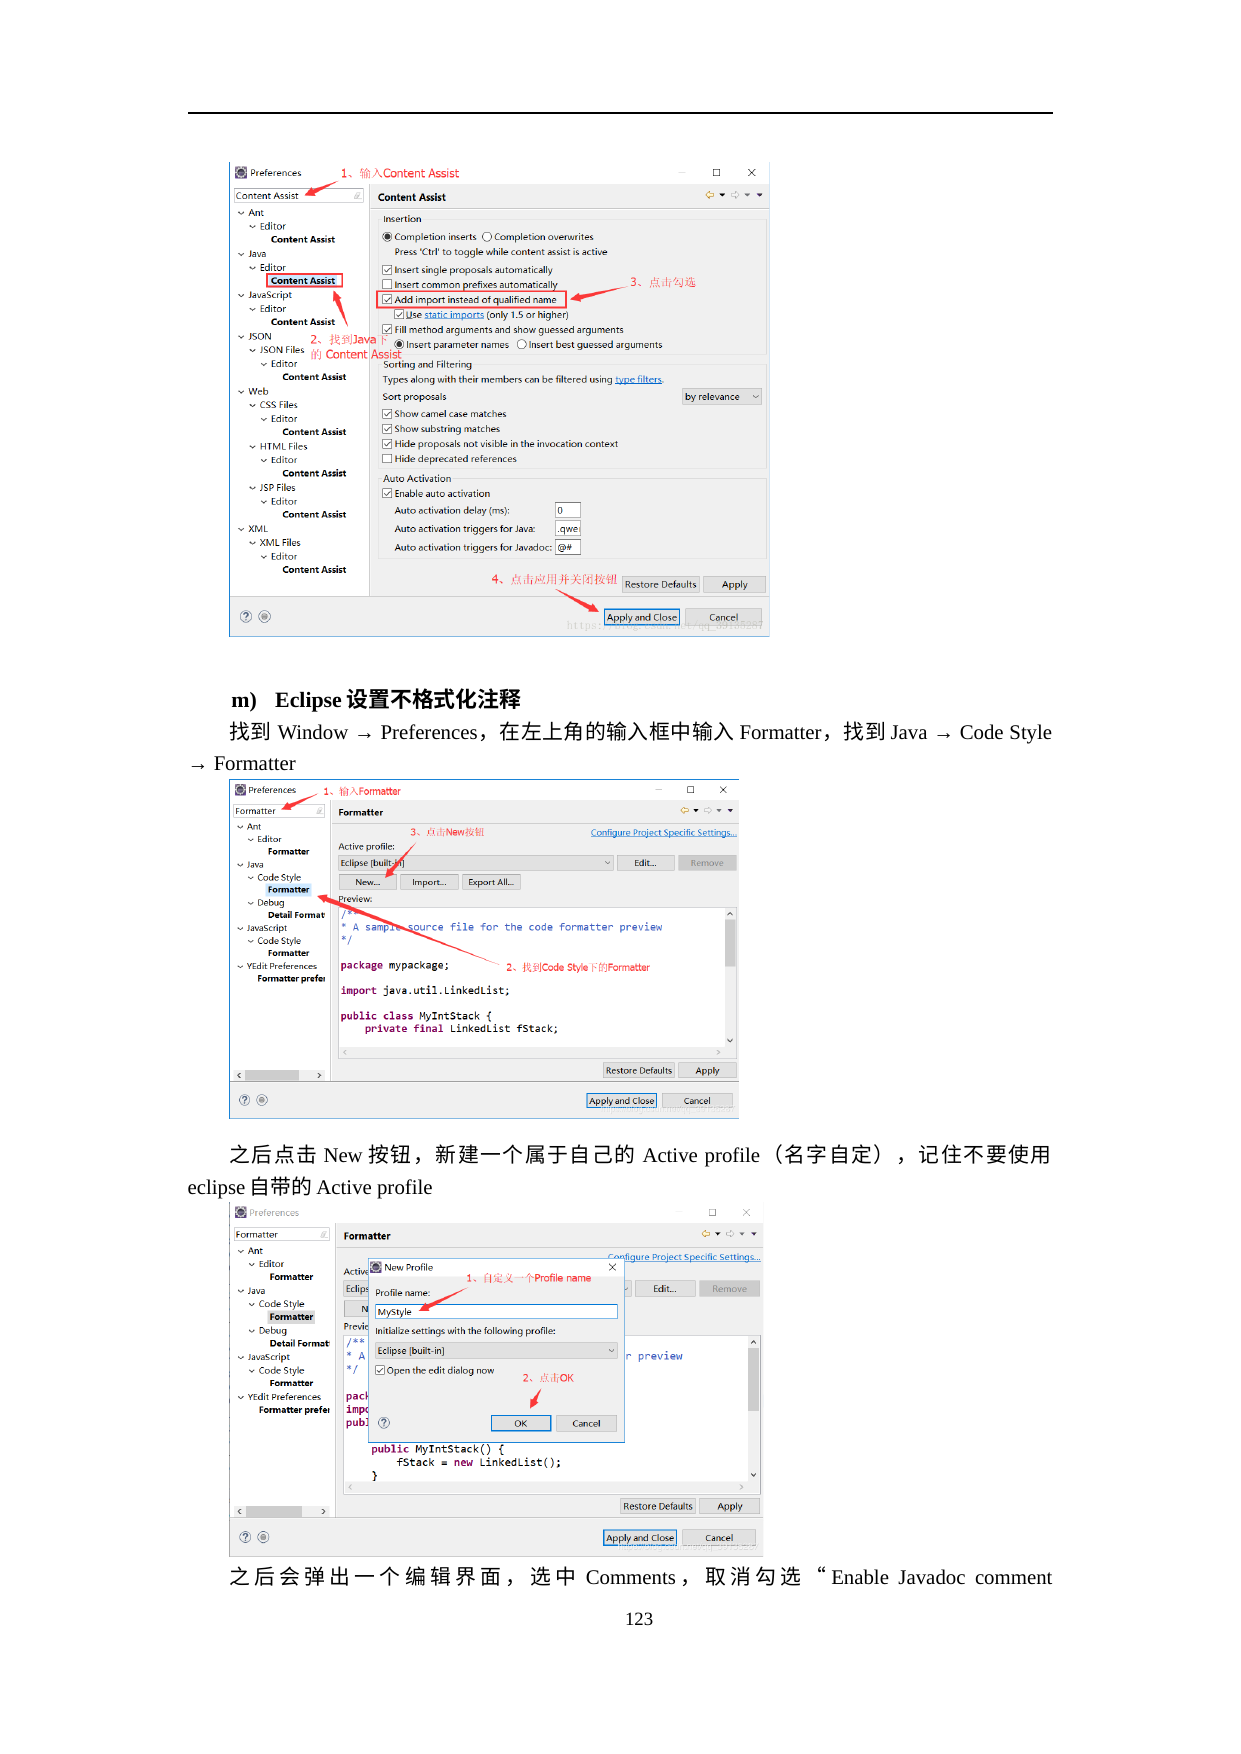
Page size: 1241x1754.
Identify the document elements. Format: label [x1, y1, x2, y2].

picture [229, 1202, 764, 1557]
picture [229, 162, 770, 637]
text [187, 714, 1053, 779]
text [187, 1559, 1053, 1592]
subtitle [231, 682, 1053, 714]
picture [229, 779, 739, 1119]
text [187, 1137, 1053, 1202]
